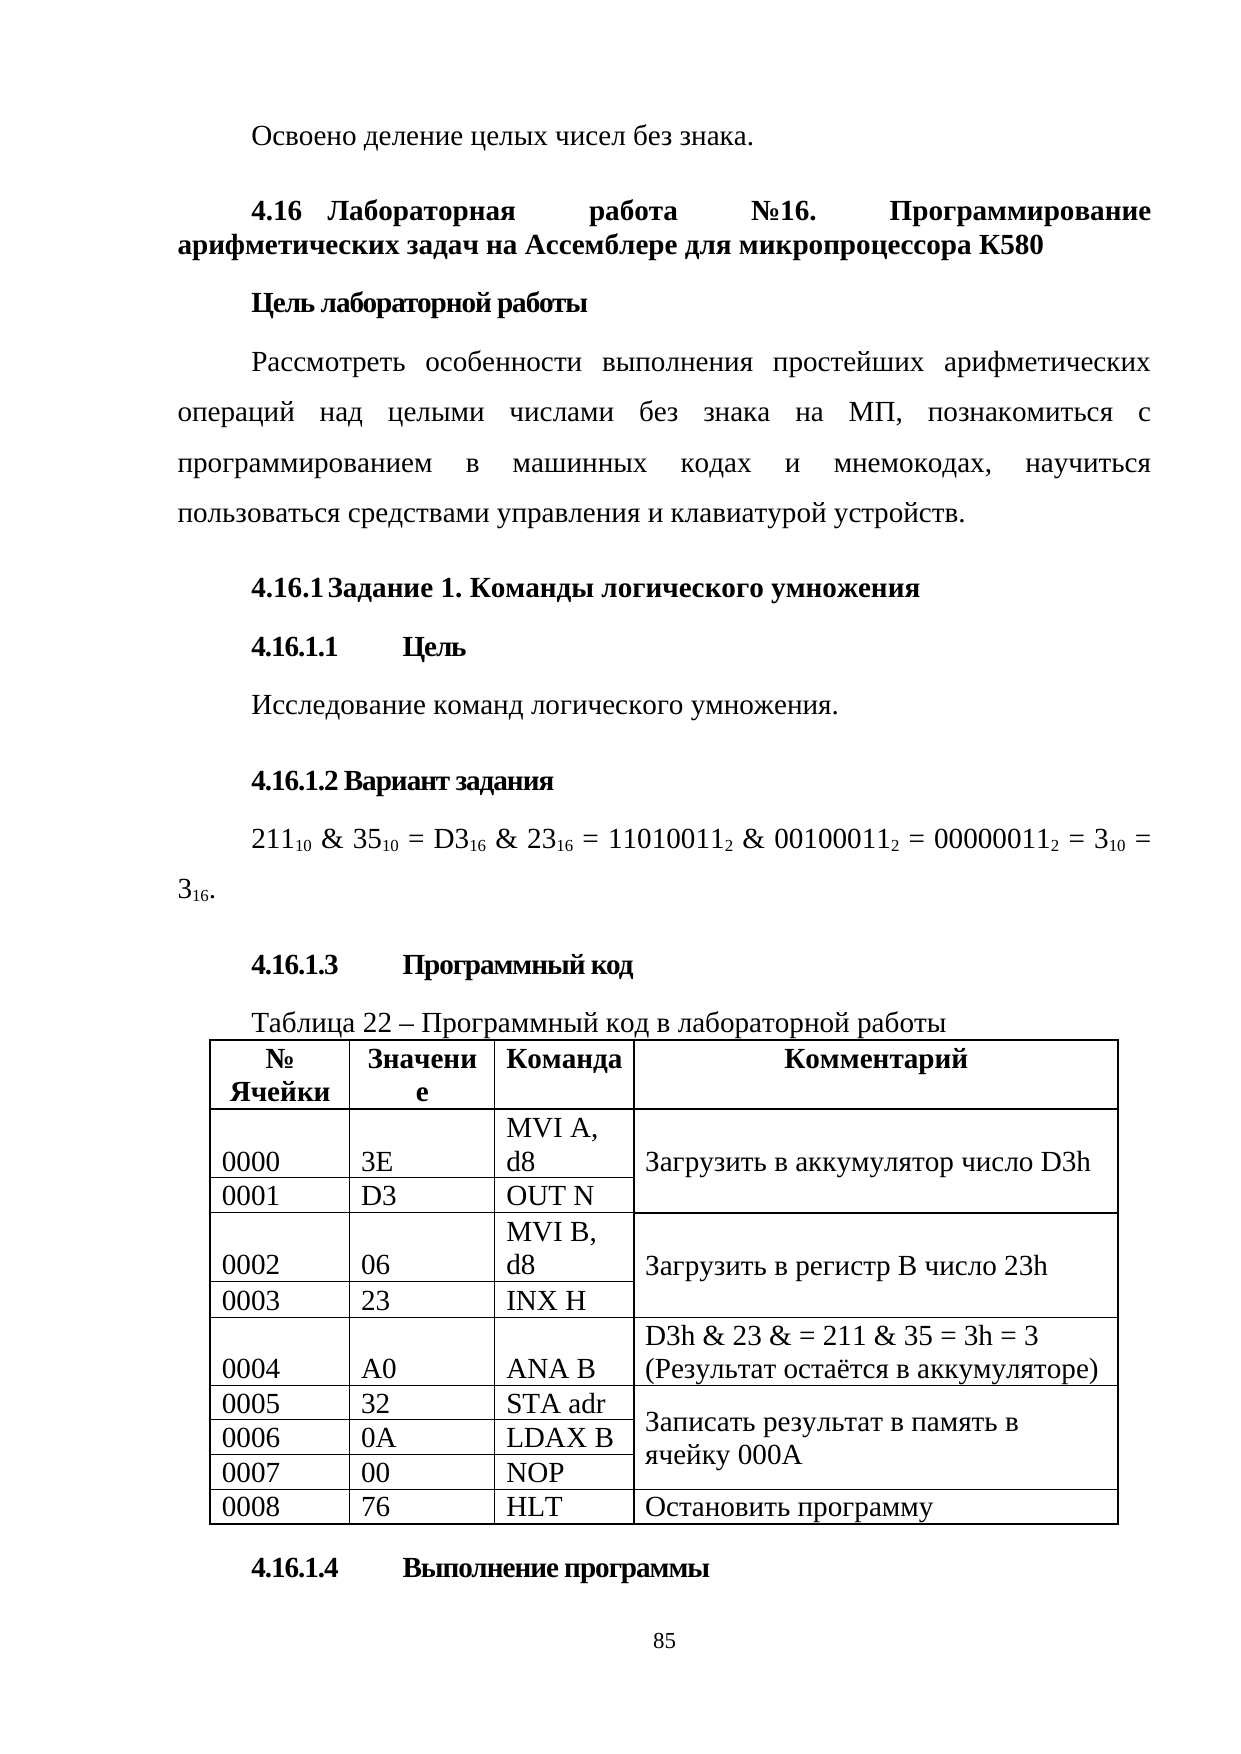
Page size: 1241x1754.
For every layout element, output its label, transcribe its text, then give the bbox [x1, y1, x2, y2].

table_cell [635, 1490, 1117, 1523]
text Освоено деление целых чисел без знака. [177, 118, 1152, 152]
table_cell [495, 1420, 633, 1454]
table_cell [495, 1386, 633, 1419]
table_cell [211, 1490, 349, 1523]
text Рассмотреть особенности выполнения простейших арифметических операций над целыми числами без знака на МП, познакомиться с программированием в машинных кодах и мнемокодах, научиться пользоваться средствами управления и клавиатурой устройств. [177, 344, 1152, 528]
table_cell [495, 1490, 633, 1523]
text Исследование команд логического умножения. [177, 687, 1152, 721]
title 4.16.1.1 Цель [177, 629, 1152, 662]
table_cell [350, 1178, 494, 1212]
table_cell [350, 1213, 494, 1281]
text Таблица 22 – Программный код в лабораторной работы [177, 1005, 1152, 1039]
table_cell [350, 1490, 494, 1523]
title Цель лабораторной работы [177, 286, 1152, 319]
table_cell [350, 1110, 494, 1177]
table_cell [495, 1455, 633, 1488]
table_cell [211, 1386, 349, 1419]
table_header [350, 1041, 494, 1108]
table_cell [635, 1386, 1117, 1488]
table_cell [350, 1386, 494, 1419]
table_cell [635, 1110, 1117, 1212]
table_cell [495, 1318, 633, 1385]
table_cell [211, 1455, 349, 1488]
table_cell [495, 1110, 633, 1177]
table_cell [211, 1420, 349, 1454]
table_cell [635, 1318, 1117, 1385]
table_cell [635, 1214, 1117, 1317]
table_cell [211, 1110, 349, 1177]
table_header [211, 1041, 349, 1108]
title 4.16.1.2 Вариант задания [177, 763, 1152, 796]
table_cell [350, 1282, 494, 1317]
title 4.16.1.4 Выполнение программы [177, 1550, 1152, 1584]
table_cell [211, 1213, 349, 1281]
subtitle Задание 1. Команды логического умножения [177, 570, 1152, 604]
subtitle Лабораторная работа №16. Программирование арифметических задач на Ассемблере для микропроцессора К580 [177, 193, 1152, 261]
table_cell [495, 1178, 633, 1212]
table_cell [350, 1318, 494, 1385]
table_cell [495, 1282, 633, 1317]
text 21110 & 3510 = D316 & 2316 = 110100112 & 001000112 = 000000112 = 310 = 316. [177, 821, 1152, 905]
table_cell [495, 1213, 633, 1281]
title 4.16.1.3 Программный код [177, 947, 1152, 980]
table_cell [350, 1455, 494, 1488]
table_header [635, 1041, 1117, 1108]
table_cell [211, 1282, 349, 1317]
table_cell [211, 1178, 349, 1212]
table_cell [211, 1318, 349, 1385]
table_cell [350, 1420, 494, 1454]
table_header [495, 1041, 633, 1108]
